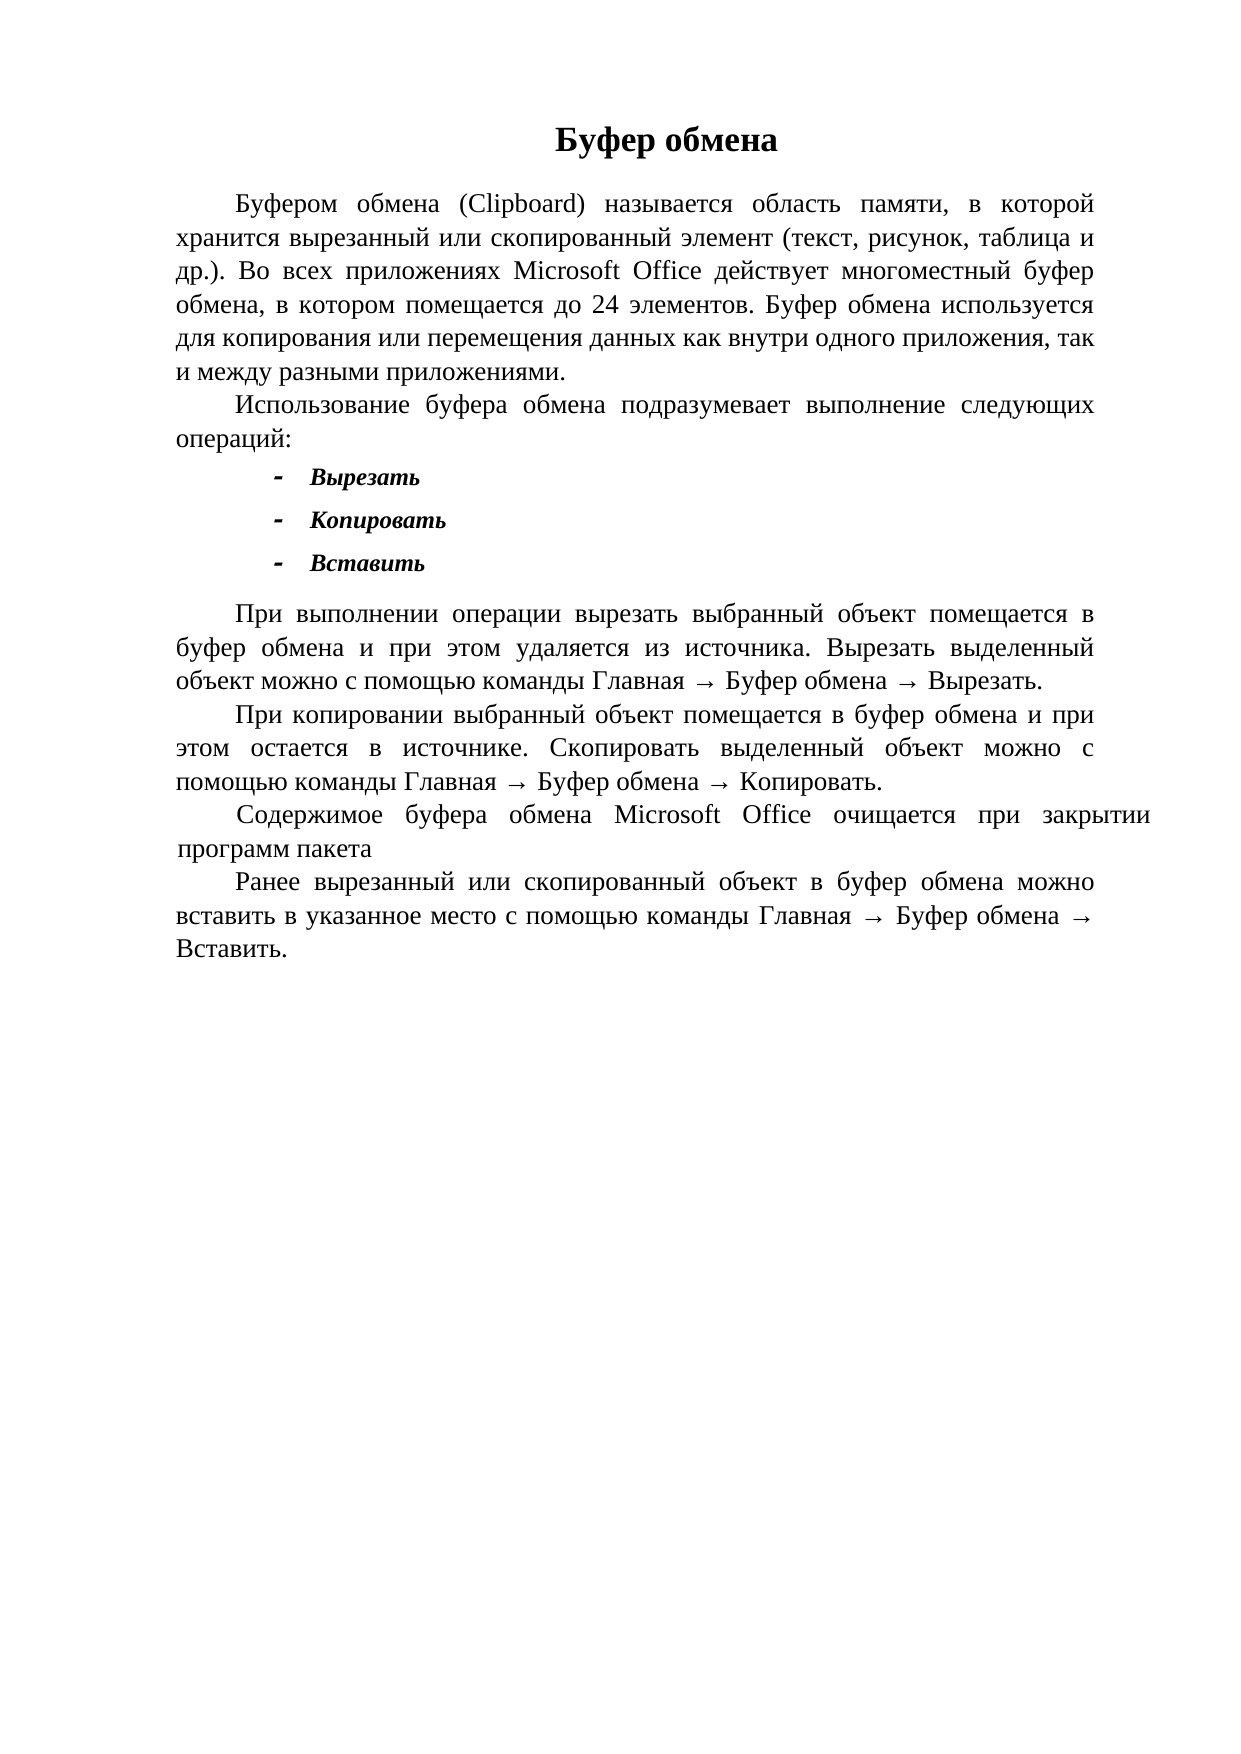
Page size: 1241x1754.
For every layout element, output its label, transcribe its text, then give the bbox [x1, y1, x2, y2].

list Вырезать [272, 462, 1096, 490]
list Копировать [272, 505, 1096, 533]
text Использование буфера обмена подразумевает выполнение следующих операций: [176, 388, 1096, 453]
list Вставить [272, 548, 1096, 577]
text Ранее вырезанный или скопированный объект в буфер обмена можно вставить в указанное место с помощью команды Главная → Буфер обмена → Вставить. [176, 866, 1096, 964]
text При выполнении операции вырезать выбранный объект помещается в буфер обмена и при этом удаляется из источника. Вырезать выделенный объект можно с помощью команды Главная → Буфер обмена → Вырезать. [176, 597, 1096, 695]
text При копировании выбранный объект помещается в буфер обмена и при этом остается в источнике. Скопировать выделенный объект можно с помощью команды Главная → Буфер обмена → Копировать. [176, 698, 1096, 796]
text Содержимое буфера обмена Microsoft Office очищается при закрытии программ пакета [177, 798, 1152, 863]
text Буфер обмена [237, 118, 1096, 159]
text Буфером обмена (Clipboard) называется область памяти, в которой хранится вырезанный или скопированный элемент (текст, рисунок, таблица и др.). Во всех приложениях Microsoft Office действует многоместный буфер обмена, в котором помещается до 24 элементов. Буфер обмена используется для копирования или перемещения данных как внутри одного приложения, так и между разными приложениями. [176, 187, 1096, 386]
